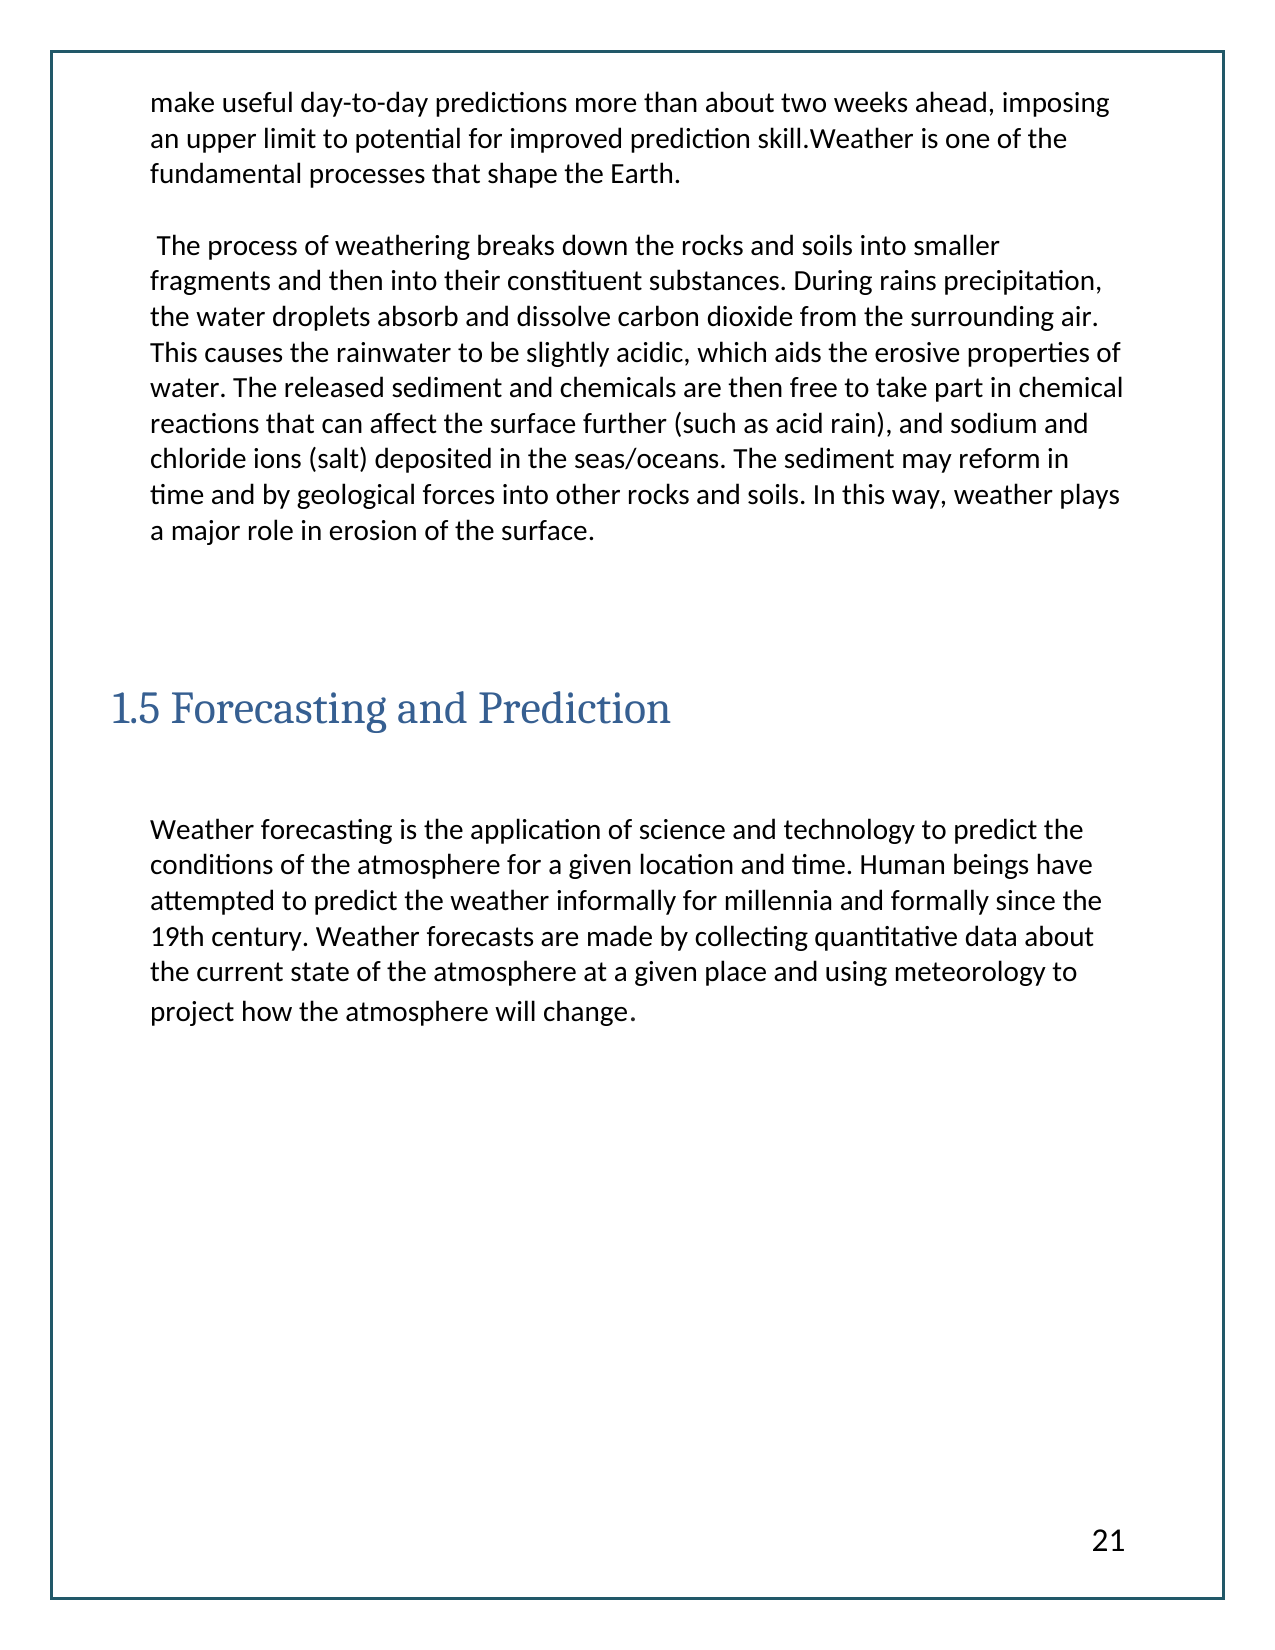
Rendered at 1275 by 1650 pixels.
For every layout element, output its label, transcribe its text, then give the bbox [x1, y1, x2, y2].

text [150, 84, 1125, 547]
subtitle 1.5 Forecasting and Prediction [112, 683, 1125, 735]
text Weather forecasting is the application of science and technology to predict the conditions of the atmosphere for a given location and time. Human beings have attempted to predict the weather informally for millennia and formally since the 19th century. Weather forecasts are made by collecting quantitative data about the current state of the atmosphere at a given place and using meteorology to project how the atmosphere will change. [150, 811, 1125, 1030]
